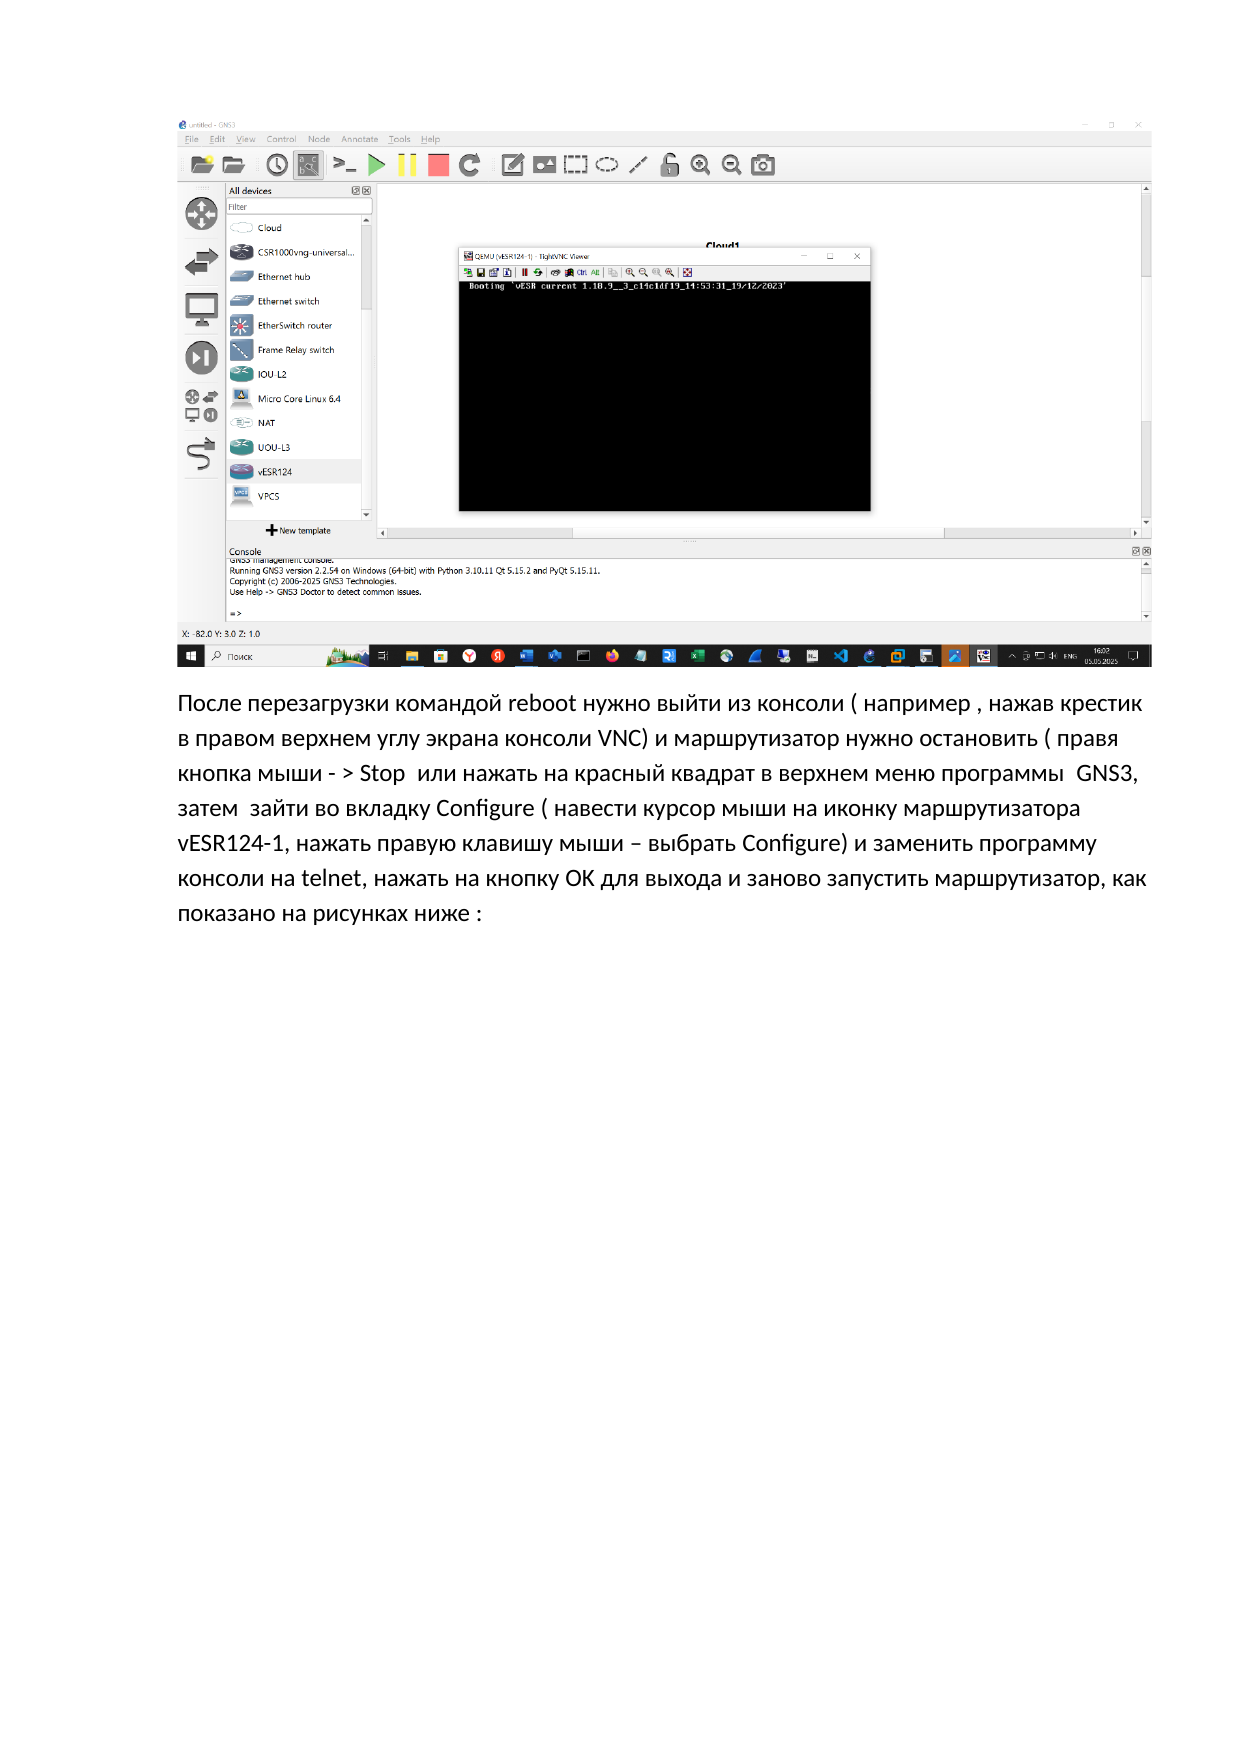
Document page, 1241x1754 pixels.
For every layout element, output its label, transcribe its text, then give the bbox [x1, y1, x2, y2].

picture [177, 118, 1152, 667]
text После перезагрузки командой reboot нужно выйти из консоли ( например , нажав крестик в правом верхнем углу экрана консоли VNC) и маршрутизатор нужно остановить ( правя кнопка мыши - > Stop или нажать на красный квадрат в верхнем меню программы GNS3, затем зайти во вкладку Configure ( навести курсор мыши на иконку маршрутизатора vESR124-1, нажать правую клавишу мыши – выбрать Configure) и заменить программу консоли на telnet, нажать на кнопку OK для выхода и заново запустить маршрутизатор, как показано на рисунках ниже : [177, 687, 1152, 928]
